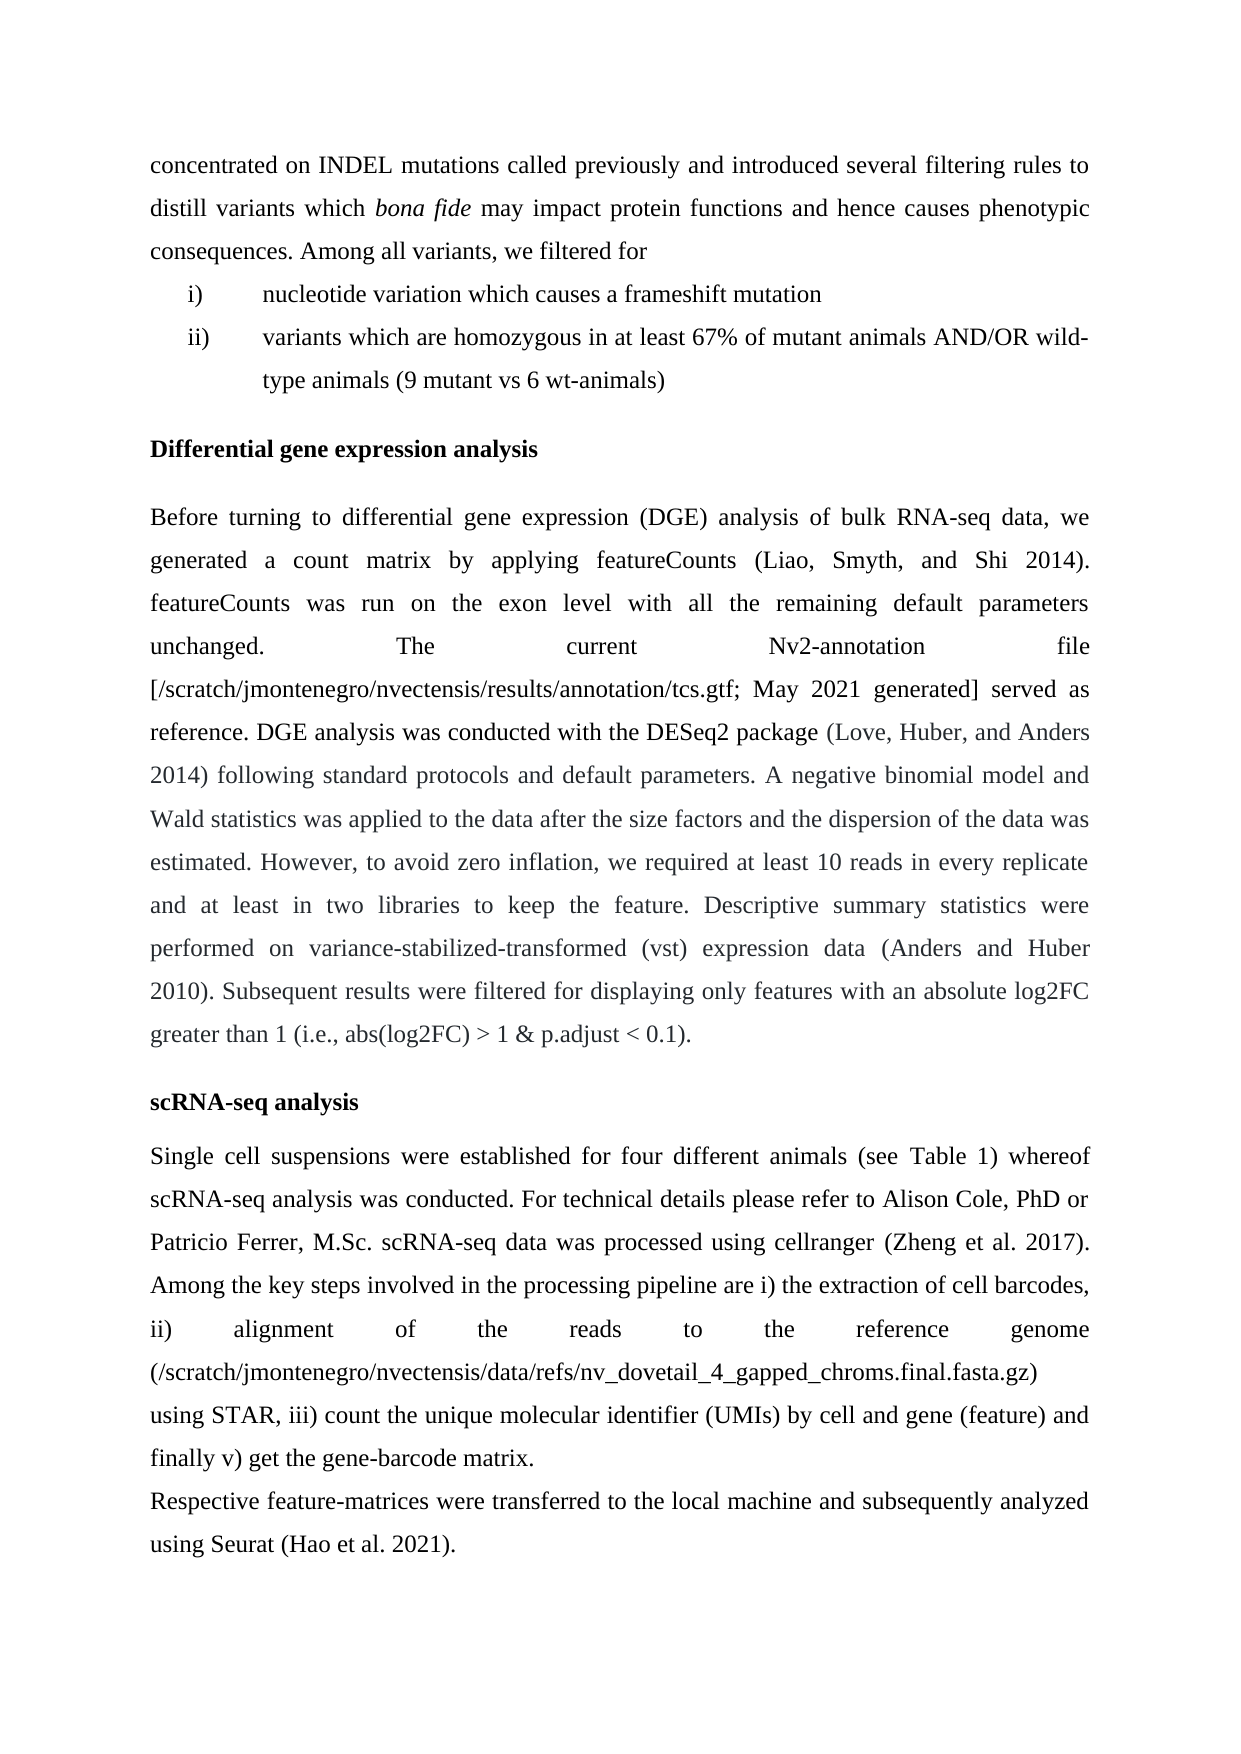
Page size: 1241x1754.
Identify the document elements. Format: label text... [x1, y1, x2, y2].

list variants which are homozygous in at least 67% of mutant animals AND/OR wild-type animals (9 mutant vs 6 wt-animals) [187, 322, 1090, 394]
text Respective feature-matrices were transferred to the local machine and subsequently analyzed using Seurat (Hao et al. 2021). [150, 1486, 1090, 1558]
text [150, 150, 1090, 265]
text Differential gene expression analysis [150, 434, 1090, 462]
text Before turning to differential gene expression (DGE) analysis of bulk RNA-seq data, we generated a count matrix by applying featureCounts (Liao, Smyth, and Shi 2014). featureCounts was run on the exon level with all the remaining default parameters unchanged. The current Nv2-annotation file [/scratch/jmontenegro/nvectensis/results/annotation/tcs.gtf; May 2021 generated] served as reference. DGE analysis was conducted with the DESeq2 package (Love, Huber, and Anders 2014) following standard protocols and default parameters. A negative binomial model and Wald statistics was applied to the data after the size factors and the dispersion of the data was estimated. However, to avoid zero inflation, we required at least 10 reads in every replicate and at least in two libraries to keep the feature. Descriptive summary statistics were performed on variance-stabilized-transformed (vst) expression data (Anders and Huber 2010). Subsequent results were filtered for displaying only features with an absolute log2FC greater than 1 (i.e., abs(log2FC) > 1 & p.adjust < 0.1). [150, 502, 1090, 1048]
list nucleotide variation which causes a frameshift mutation [187, 279, 1090, 308]
text Single cell suspensions were established for four different animals (see Table 1) whereof scRNA-seq analysis was conducted. For technical details please refer to Alison Cole, PhD or Patricio Ferrer, M.Sc. scRNA-seq data was processed using cellranger (Zheng et al. 2017). Among the key steps involved in the processing pipeline are i) the extraction of cell barcodes, ii) alignment of the reads to the reference genome (/scratch/jmontenegro/nvectensis/data/refs/nv_dovetail_4_gapped_chroms.final.fasta.gz) using STAR, iii) count the unique molecular identifier (UMIs) by cell and gene (feature) and finally v) get the gene-barcode matrix. [150, 1141, 1090, 1472]
text scRNA-seq analysis [150, 1087, 1090, 1116]
